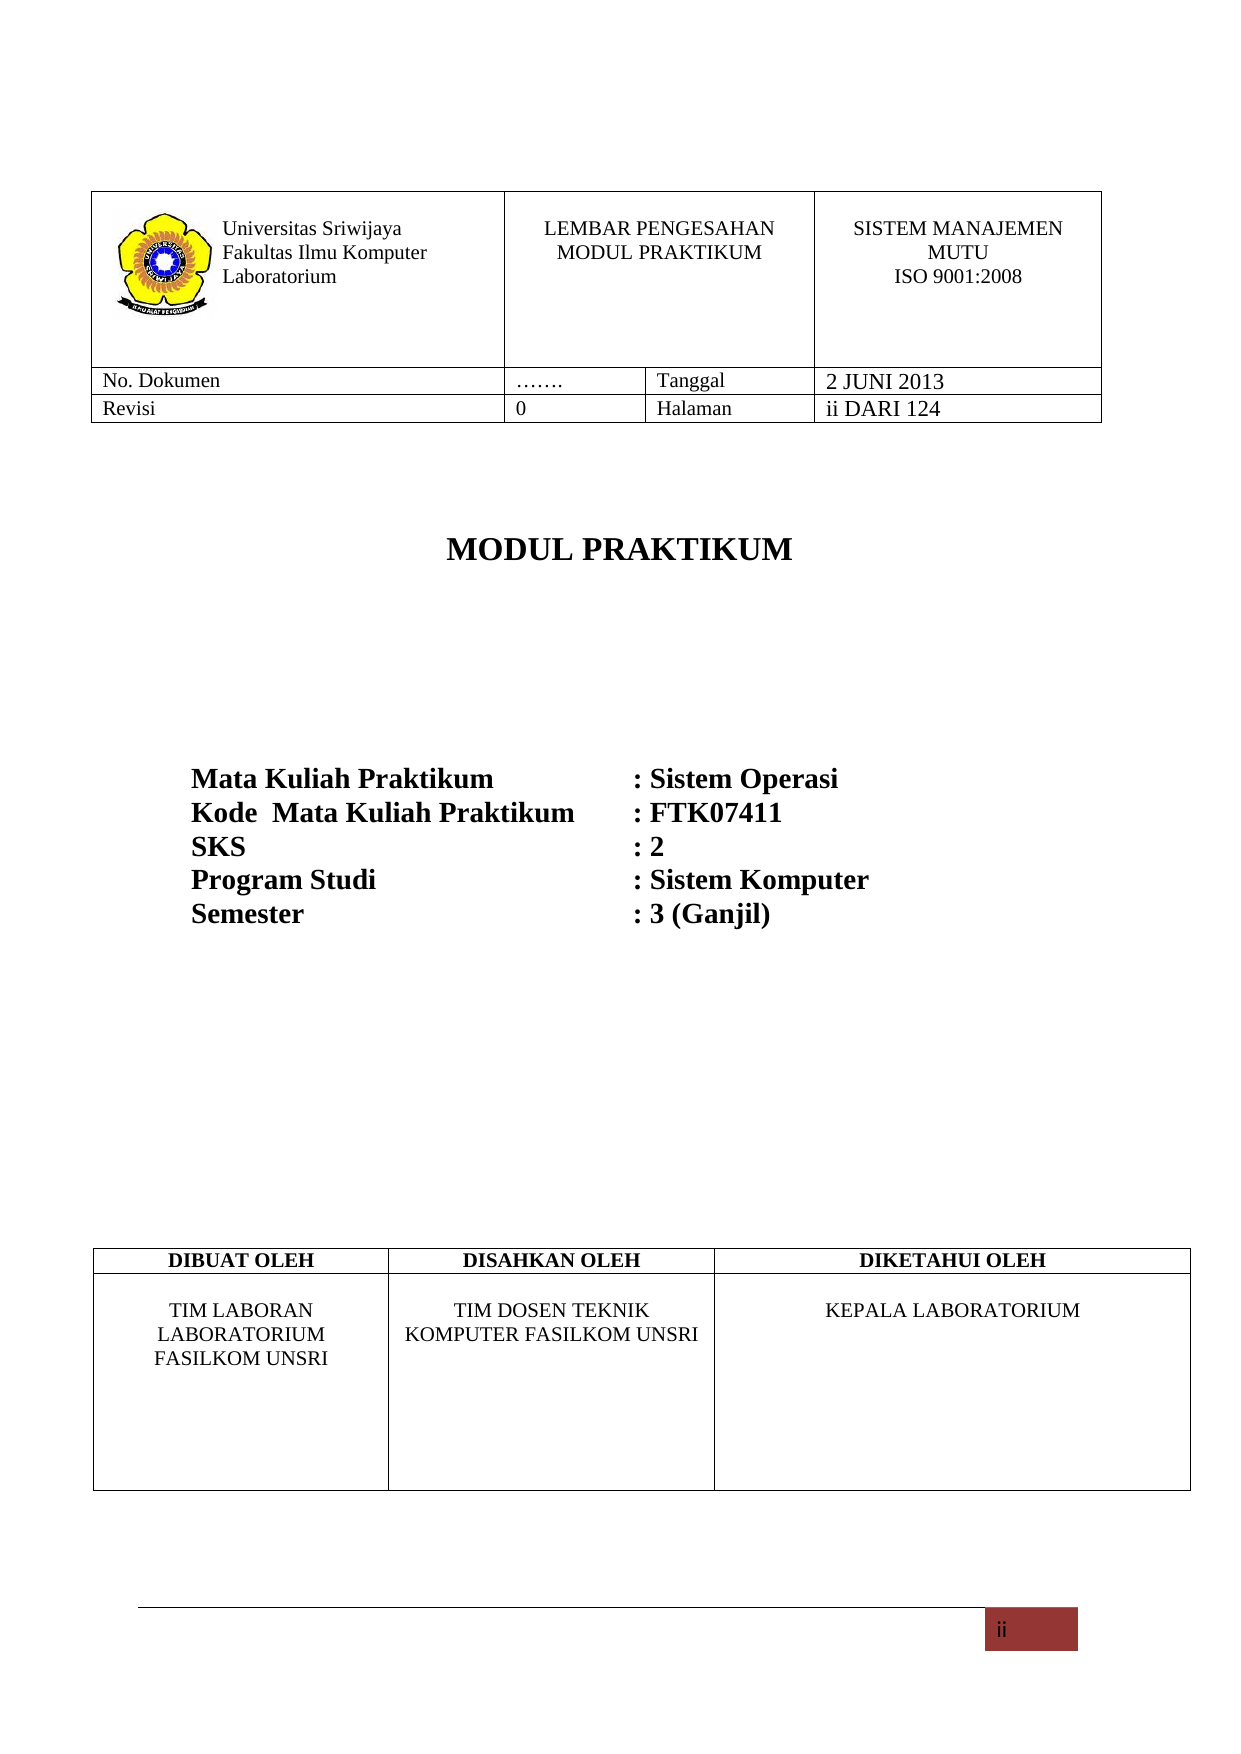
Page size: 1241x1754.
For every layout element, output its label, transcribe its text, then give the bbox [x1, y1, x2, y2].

table_header MODUL PRAKTIKUM [138, 529, 1101, 708]
table_cell ……. [505, 368, 645, 394]
table_cell SKS [179, 829, 620, 862]
table_cell ii DARI 124 [815, 395, 1101, 422]
table_cell Halaman [646, 395, 814, 422]
table_cell : FTK07411 [620, 795, 1101, 829]
table_cell Semester [179, 896, 620, 929]
table_header DISAHKAN OLEH [389, 1249, 714, 1272]
table_cell No. Dokumen [92, 368, 504, 394]
table_cell : Sistem Komputer [620, 862, 1101, 896]
table_cell Program Studi [179, 862, 620, 896]
table_cell Kode Mata Kuliah Praktikum [179, 795, 620, 829]
table_cell 2 JUNI 2013 [815, 368, 1101, 394]
table_cell Revisi [92, 395, 504, 422]
table_cell TIM DOSEN TEKNIK KOMPUTER FASILKOM UNSRI [389, 1274, 714, 1490]
table_header Mata Kuliah Praktikum [179, 762, 620, 795]
table_cell TIM LABORAN LABORATORIUM FASILKOM UNSRI [94, 1274, 388, 1490]
table_header : Sistem Operasi [620, 762, 1101, 795]
table_cell KEPALA LABORATORIUM [715, 1274, 1190, 1490]
table_header Universitas Sriwijaya Fakultas Ilmu Komputer Laboratorium [92, 192, 504, 367]
table_cell : 3 (Ganjil) [620, 896, 1101, 929]
table_cell Tanggal [646, 368, 814, 394]
table_header DIKETAHUI OLEH [715, 1249, 1190, 1272]
table_header LEMBAR PENGESAHAN MODUL PRAKTIKUM [505, 192, 814, 367]
table_header SISTEM MANAJEMEN MUTU ISO 9001:2008 [815, 192, 1101, 367]
picture [111, 209, 218, 320]
table_header DIBUAT OLEH [94, 1249, 388, 1272]
table_cell 0 [505, 395, 645, 422]
table_cell : 2 [620, 829, 1101, 862]
